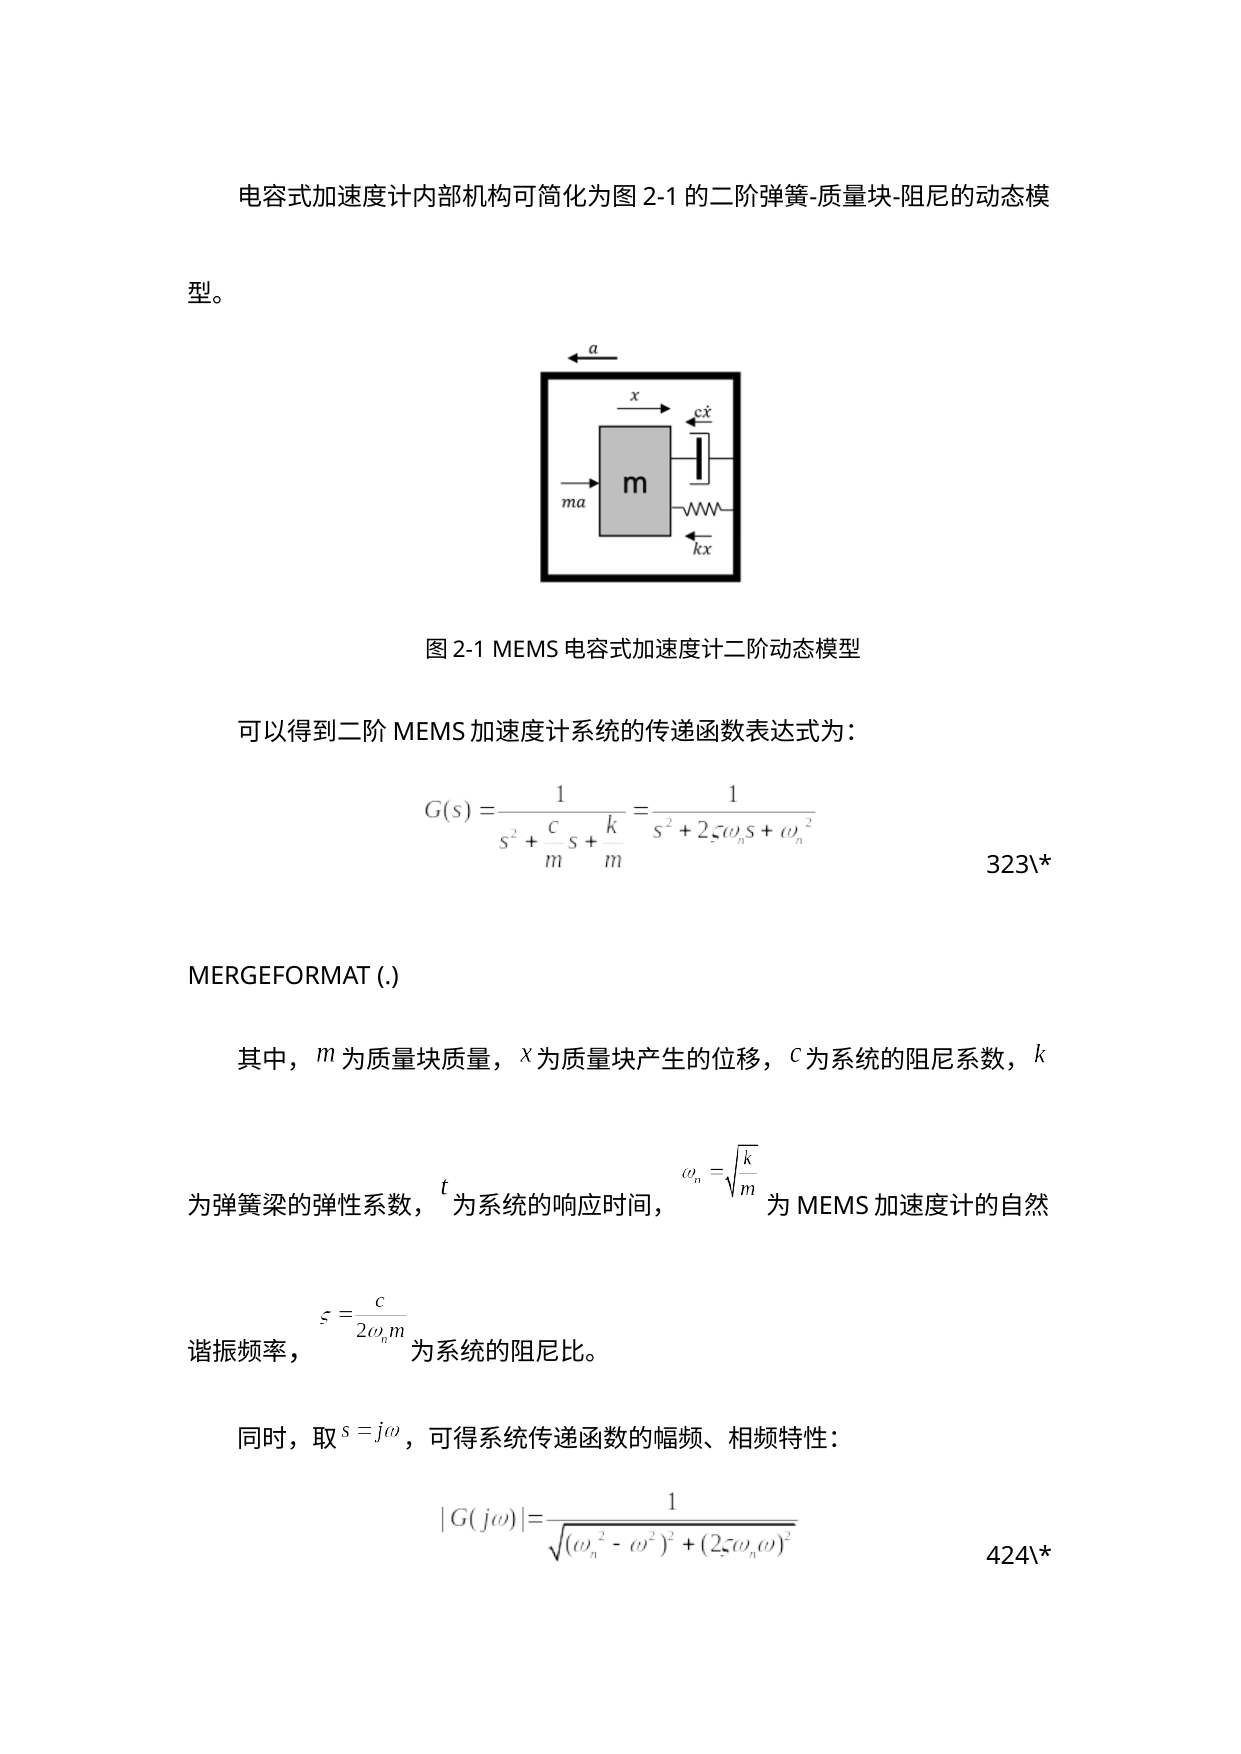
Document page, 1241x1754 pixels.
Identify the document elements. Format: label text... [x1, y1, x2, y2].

text 电容式加速度计内部机构可简化为图2-1的二阶弹簧-质量块-阻尼的动态模型。 [187, 162, 1053, 324]
text 图2-1 MEMS电容式加速度计二阶动态模型 [187, 615, 1053, 680]
text 同时，取，可得系统传递函数的幅频、相频特性： [187, 1403, 1053, 1468]
text 其中，为质量块质量，为质量块产生的位移，为系统的阻尼系数，为弹簧梁的弹性系数，为系统的响应时间， 为MEMS加速度计的自然谐振频率，为系统的阻尼比。 [187, 1024, 1053, 1382]
text 可以得到二阶MEMS加速度计系统的传递函数表达式为： [187, 697, 1053, 762]
picture [532, 342, 752, 588]
